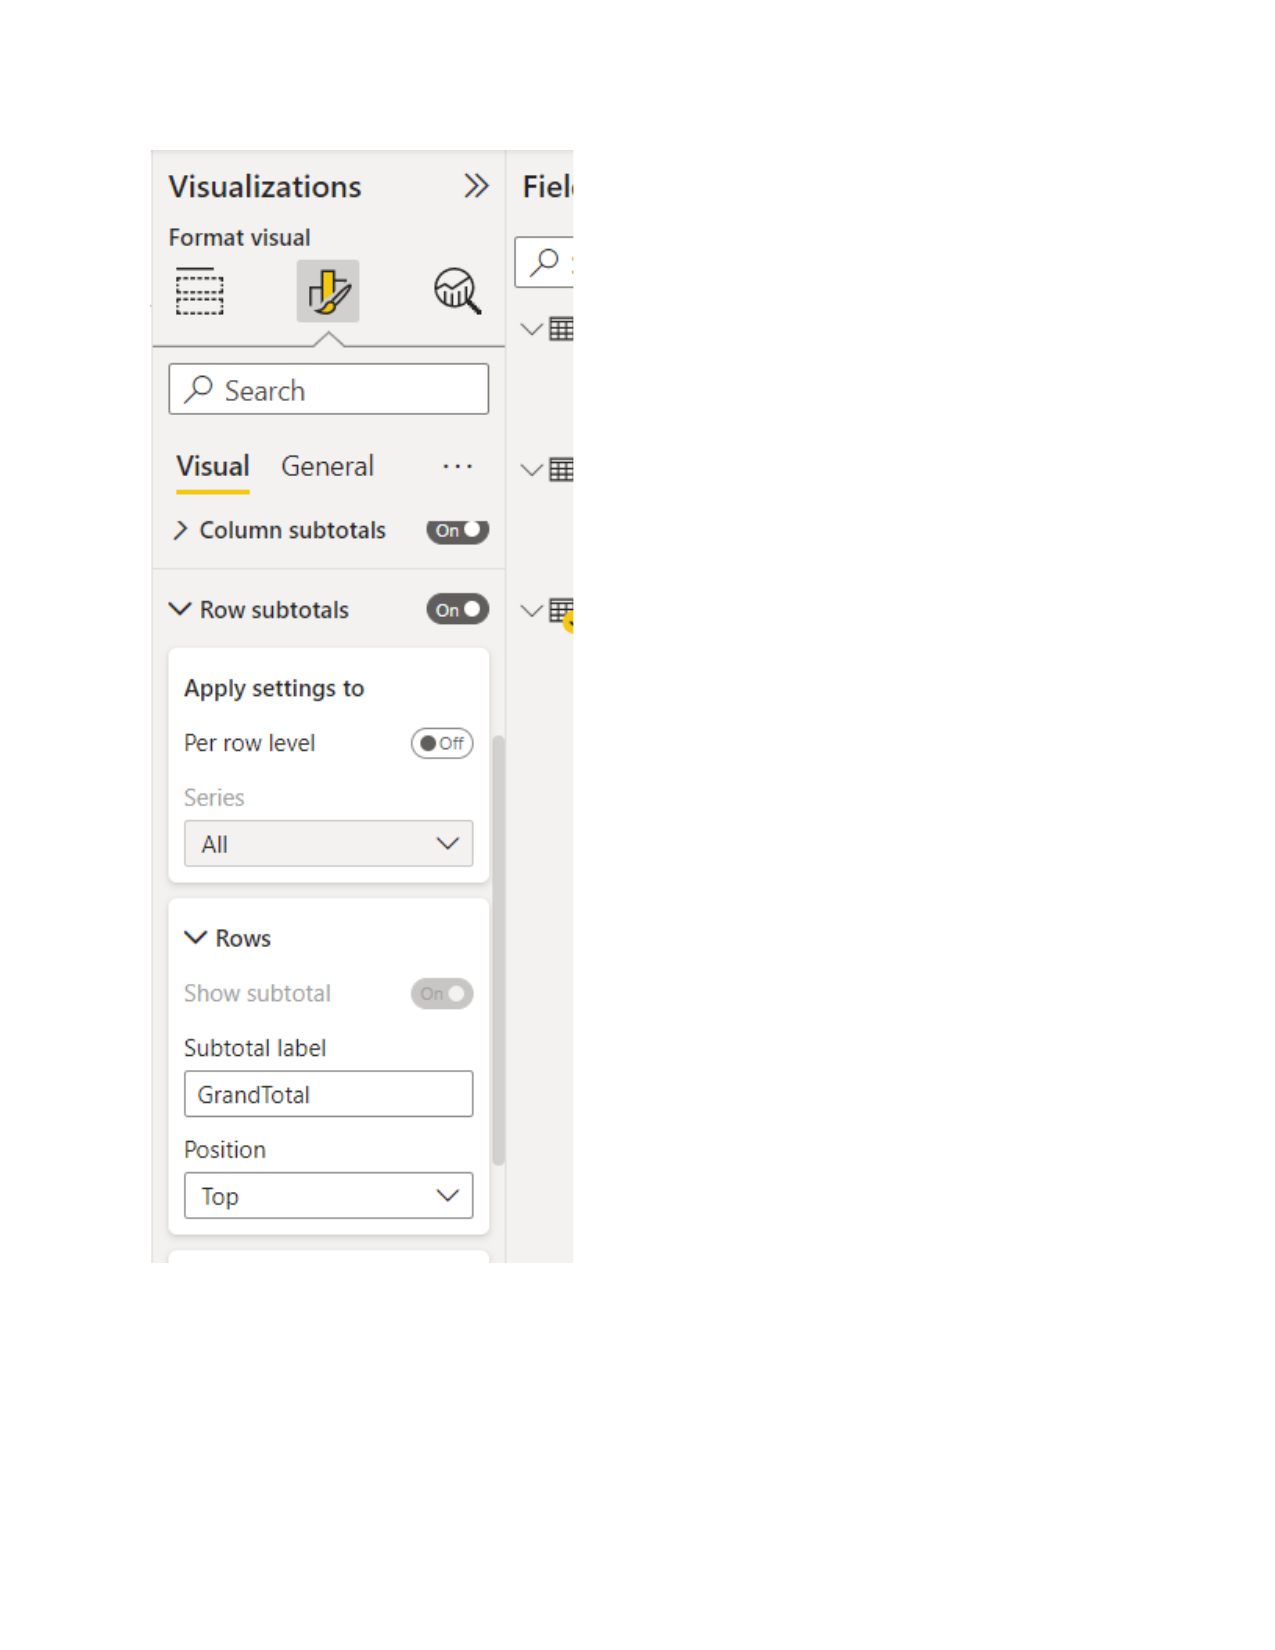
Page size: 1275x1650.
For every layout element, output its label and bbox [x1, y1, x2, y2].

picture [150, 150, 574, 1263]
